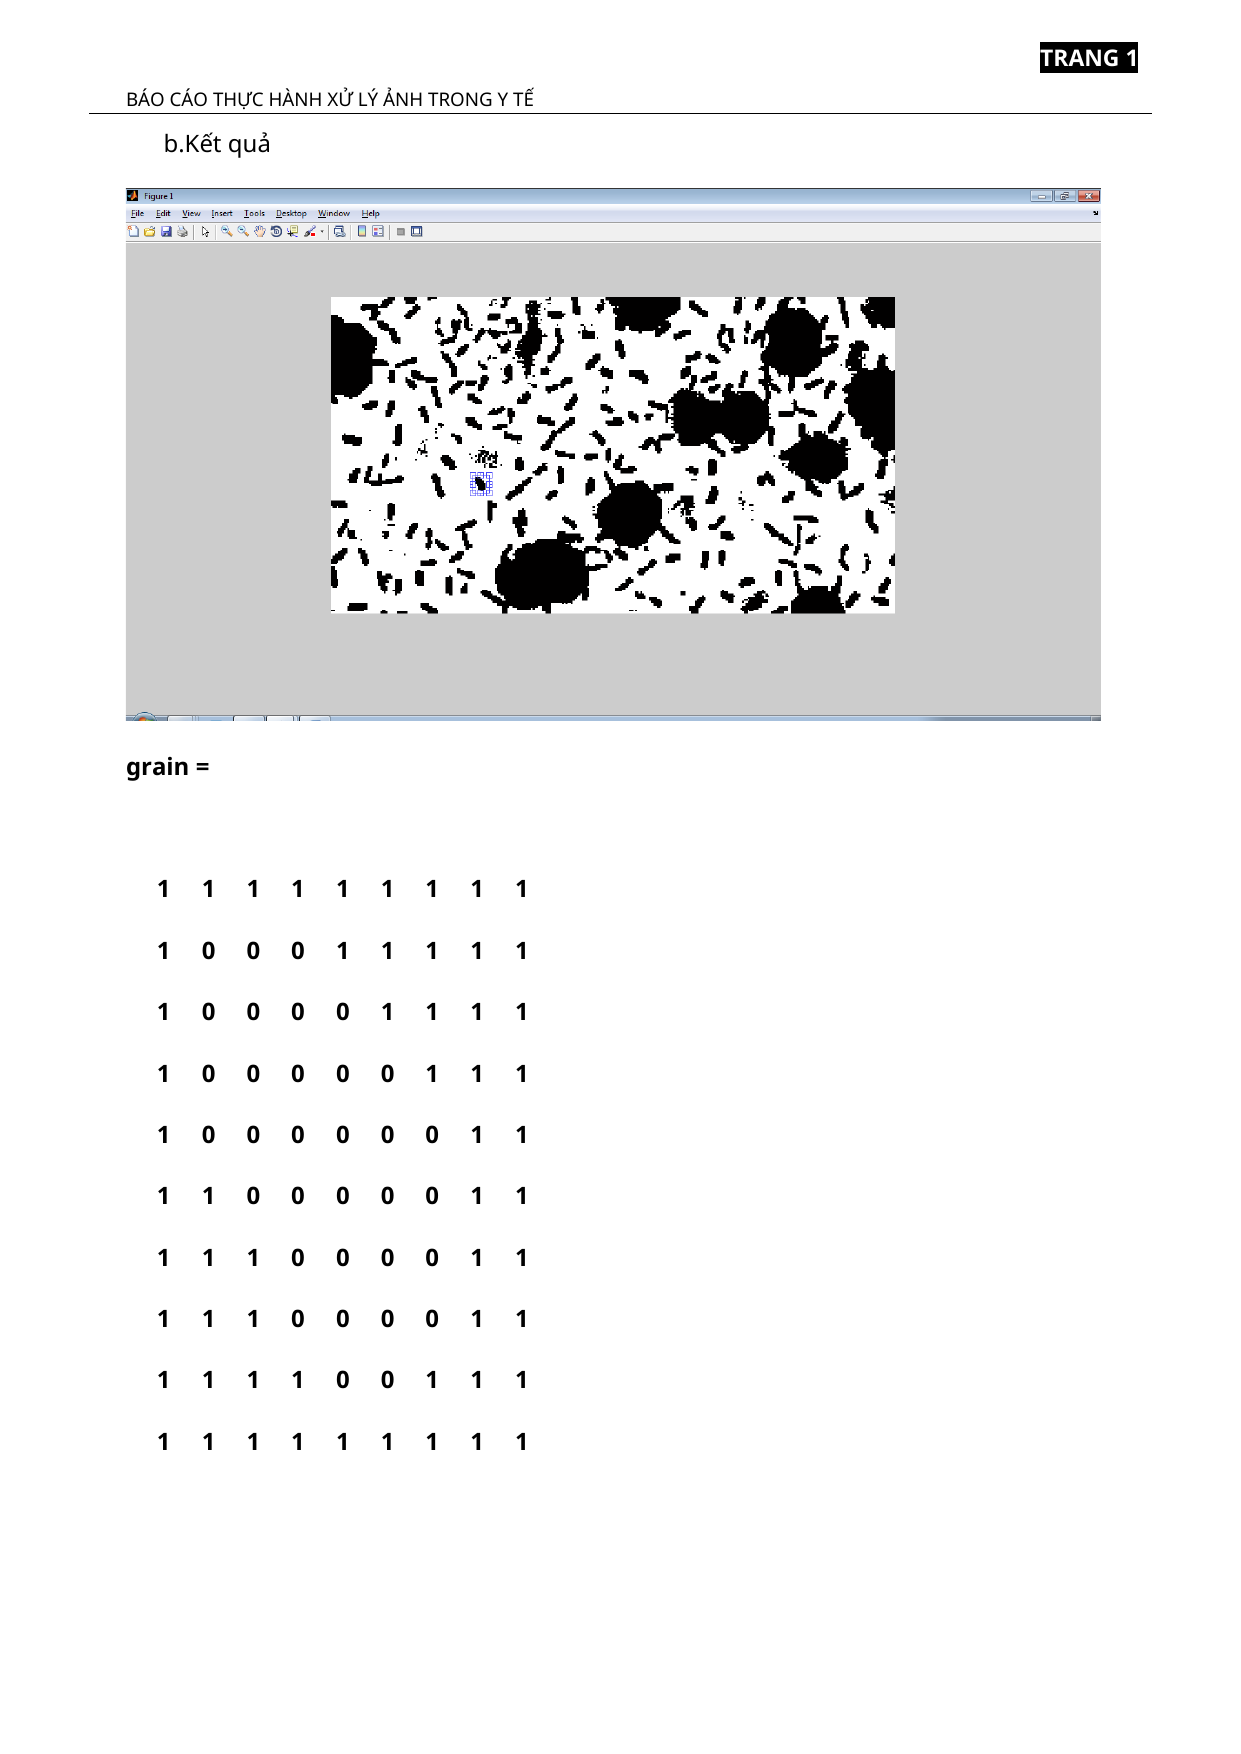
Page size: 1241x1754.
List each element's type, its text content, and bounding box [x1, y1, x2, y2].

text 1 0 0 0 0 0 0 1 1 [89, 1118, 1152, 1150]
text 1 0 0 0 1 1 1 1 1 [89, 934, 1152, 966]
picture [125, 188, 1101, 721]
text 1 1 0 0 0 0 0 1 1 [89, 1179, 1152, 1212]
text 1 0 0 0 0 1 1 1 1 [89, 995, 1152, 1028]
text 1 1 1 1 0 0 1 1 1 [89, 1363, 1152, 1396]
text 1 1 1 0 0 0 0 1 1 [89, 1302, 1152, 1334]
text 1 0 0 0 0 0 1 1 1 [89, 1056, 1152, 1089]
text 1 1 1 1 1 1 1 1 1 [89, 872, 1152, 905]
text grain = [89, 749, 1152, 782]
text 1 1 1 0 0 0 0 1 1 [89, 1240, 1152, 1273]
list b.Kết quả [163, 127, 1152, 159]
text 1 1 1 1 1 1 1 1 1 [89, 1424, 1152, 1457]
